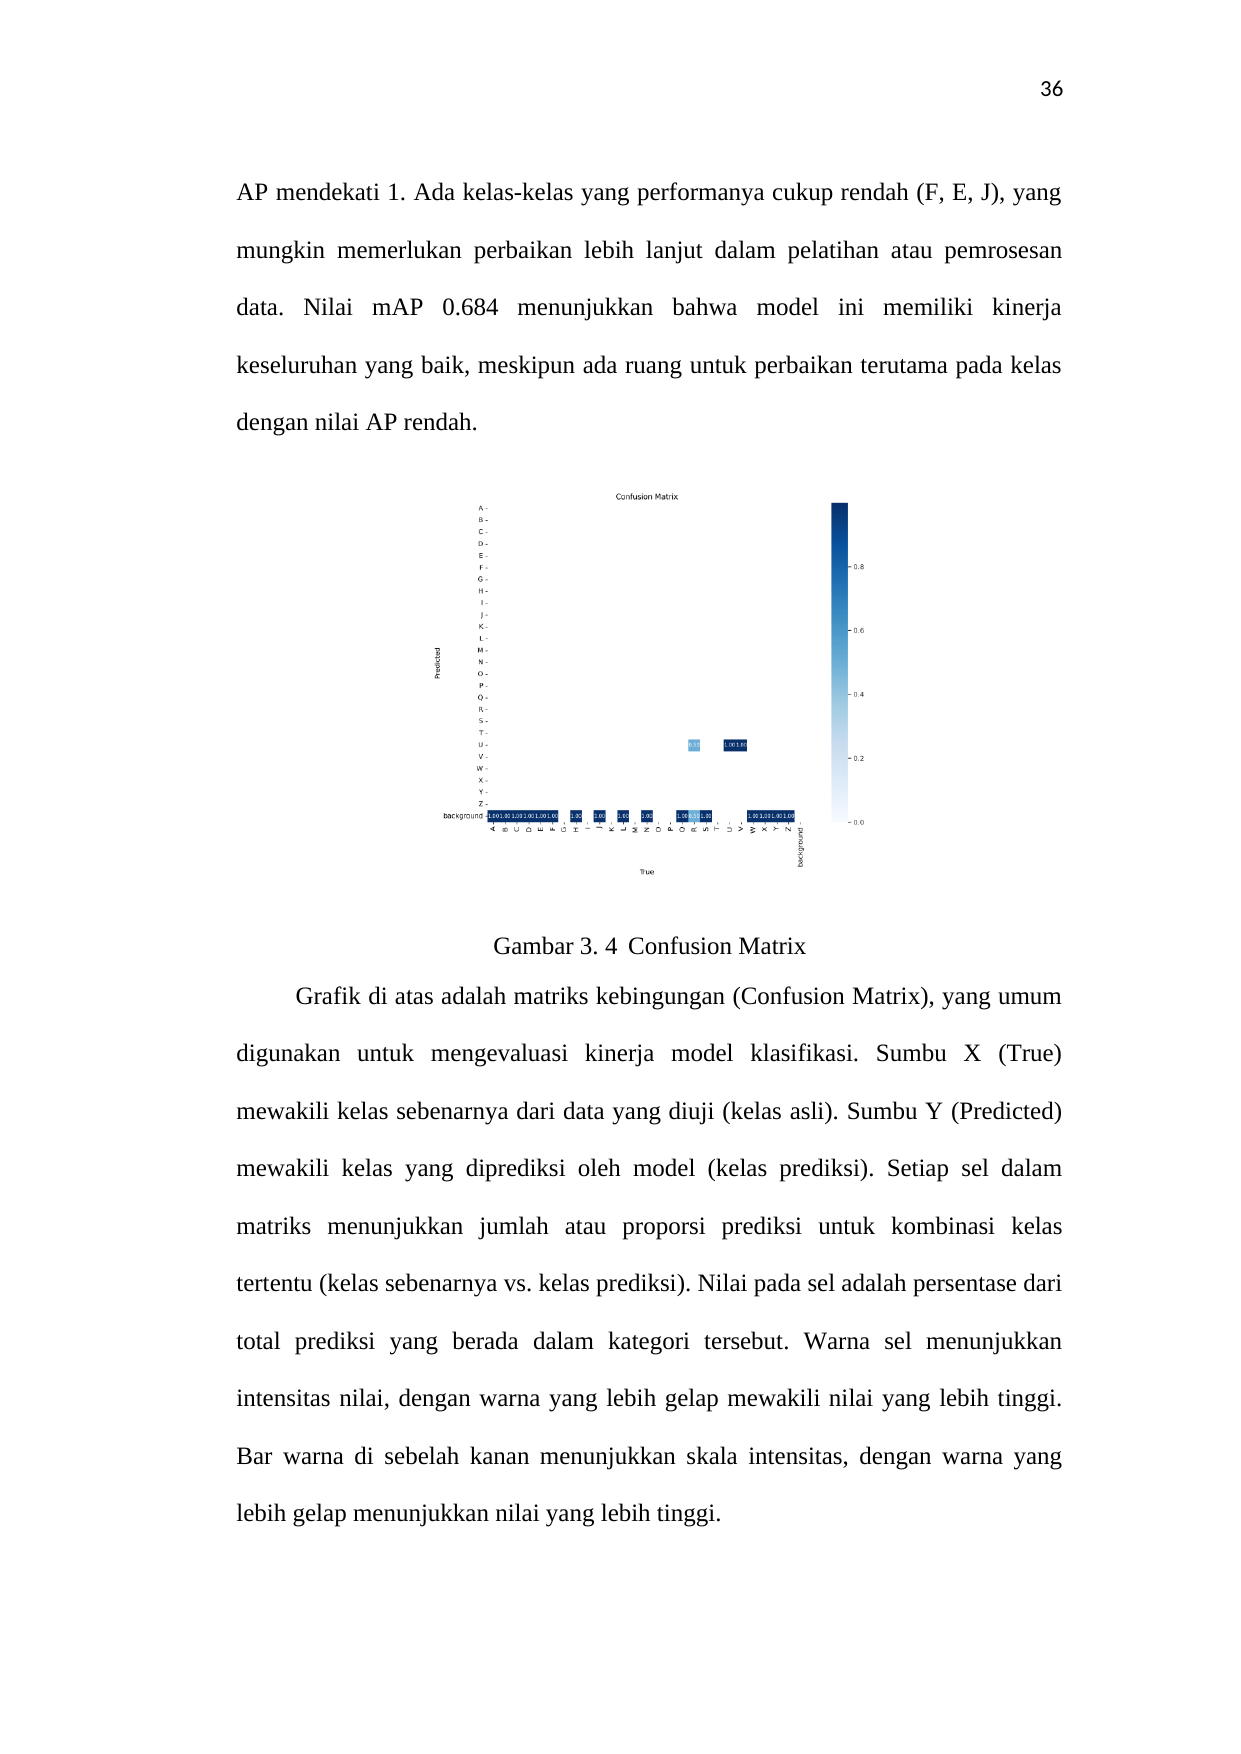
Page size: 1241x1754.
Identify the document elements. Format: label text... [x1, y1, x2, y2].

picture [385, 485, 915, 883]
text Grafik di atas adalah matriks kebingungan (Confusion Matrix), yang umum digunakan untuk mengevaluasi kinerja model klasifikasi. Sumbu X (True) mewakili kelas sebenarnya dari data yang diuji (kelas asli). Sumbu Y (Predicted) mewakili kelas yang diprediksi oleh model (kelas prediksi). Setiap sel dalam matriks menunjukkan jumlah atau proporsi prediksi untuk kombinasi kelas tertentu (kelas sebenarnya vs. kelas prediksi). Nilai pada sel adalah persentase dari total prediksi yang berada dalam kategori tersebut. Warna sel menunjukkan intensitas nilai, dengan warna yang lebih gelap mewakili nilai yang lebih tinggi. Bar warna di sebelah kanan menunjukkan skala intensitas, dengan warna yang lebih gelap menunjukkan nilai yang lebih tinggi. [236, 981, 1063, 1527]
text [236, 177, 1063, 436]
text Gambar 3. 4 Confusion Matrix [236, 931, 1063, 960]
